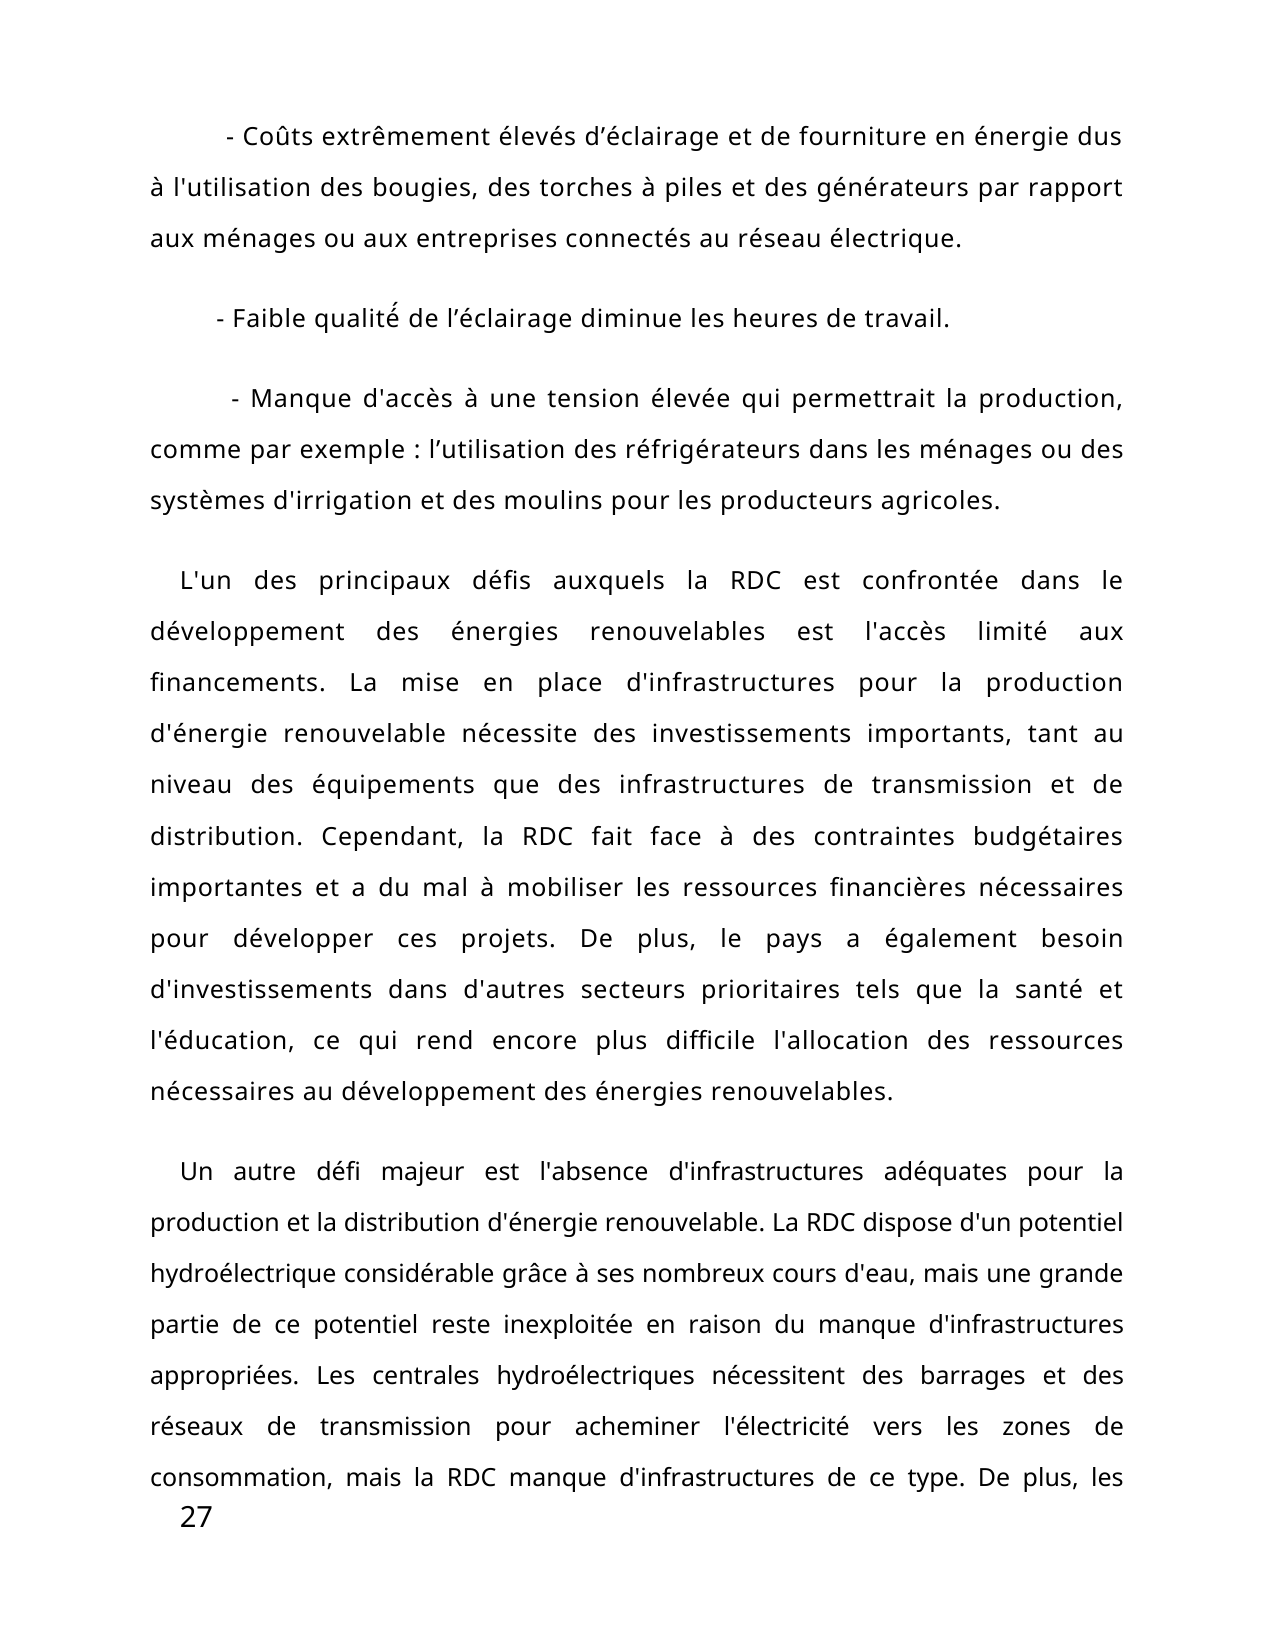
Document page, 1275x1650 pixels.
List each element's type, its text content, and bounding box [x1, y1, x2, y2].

text L'un des principaux défis auxquels la RDC est confrontée dans le développement des énergies renouvelables est l'accès limité aux financements. La mise en place d'infrastructures pour la production d'énergie renouvelable nécessite des investissements importants, tant au niveau des équipements que des infrastructures de transmission et de distribution. Cependant, la RDC fait face à des contraintes budgétaires importantes et a du mal à mobiliser les ressources financières nécessaires pour développer ces projets. De plus, le pays a également besoin d'investissements dans d'autres secteurs prioritaires tels que la santé et l'éducation, ce qui rend encore plus difficile l'allocation des ressources nécessaires au développement des énergies renouvelables. [150, 563, 1125, 1107]
text - Faible qualité́ de l’éclairage diminue les heures de travail. [150, 300, 1125, 334]
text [150, 1153, 1125, 1494]
text - Coûts extrêmement élevés d’éclairage et de fourniture en énergie dus à l'utilisation des bougies, des torches à piles et des générateurs par rapport aux ménages ou aux entreprises connectés au réseau électrique. [150, 118, 1125, 254]
text - Manque d'accès à une tension élevée qui permettrait la production, comme par exemple : l’utilisation des réfrigérateurs dans les ménages ou des systèmes d'irrigation et des moulins pour les producteurs agricoles. [150, 381, 1125, 517]
